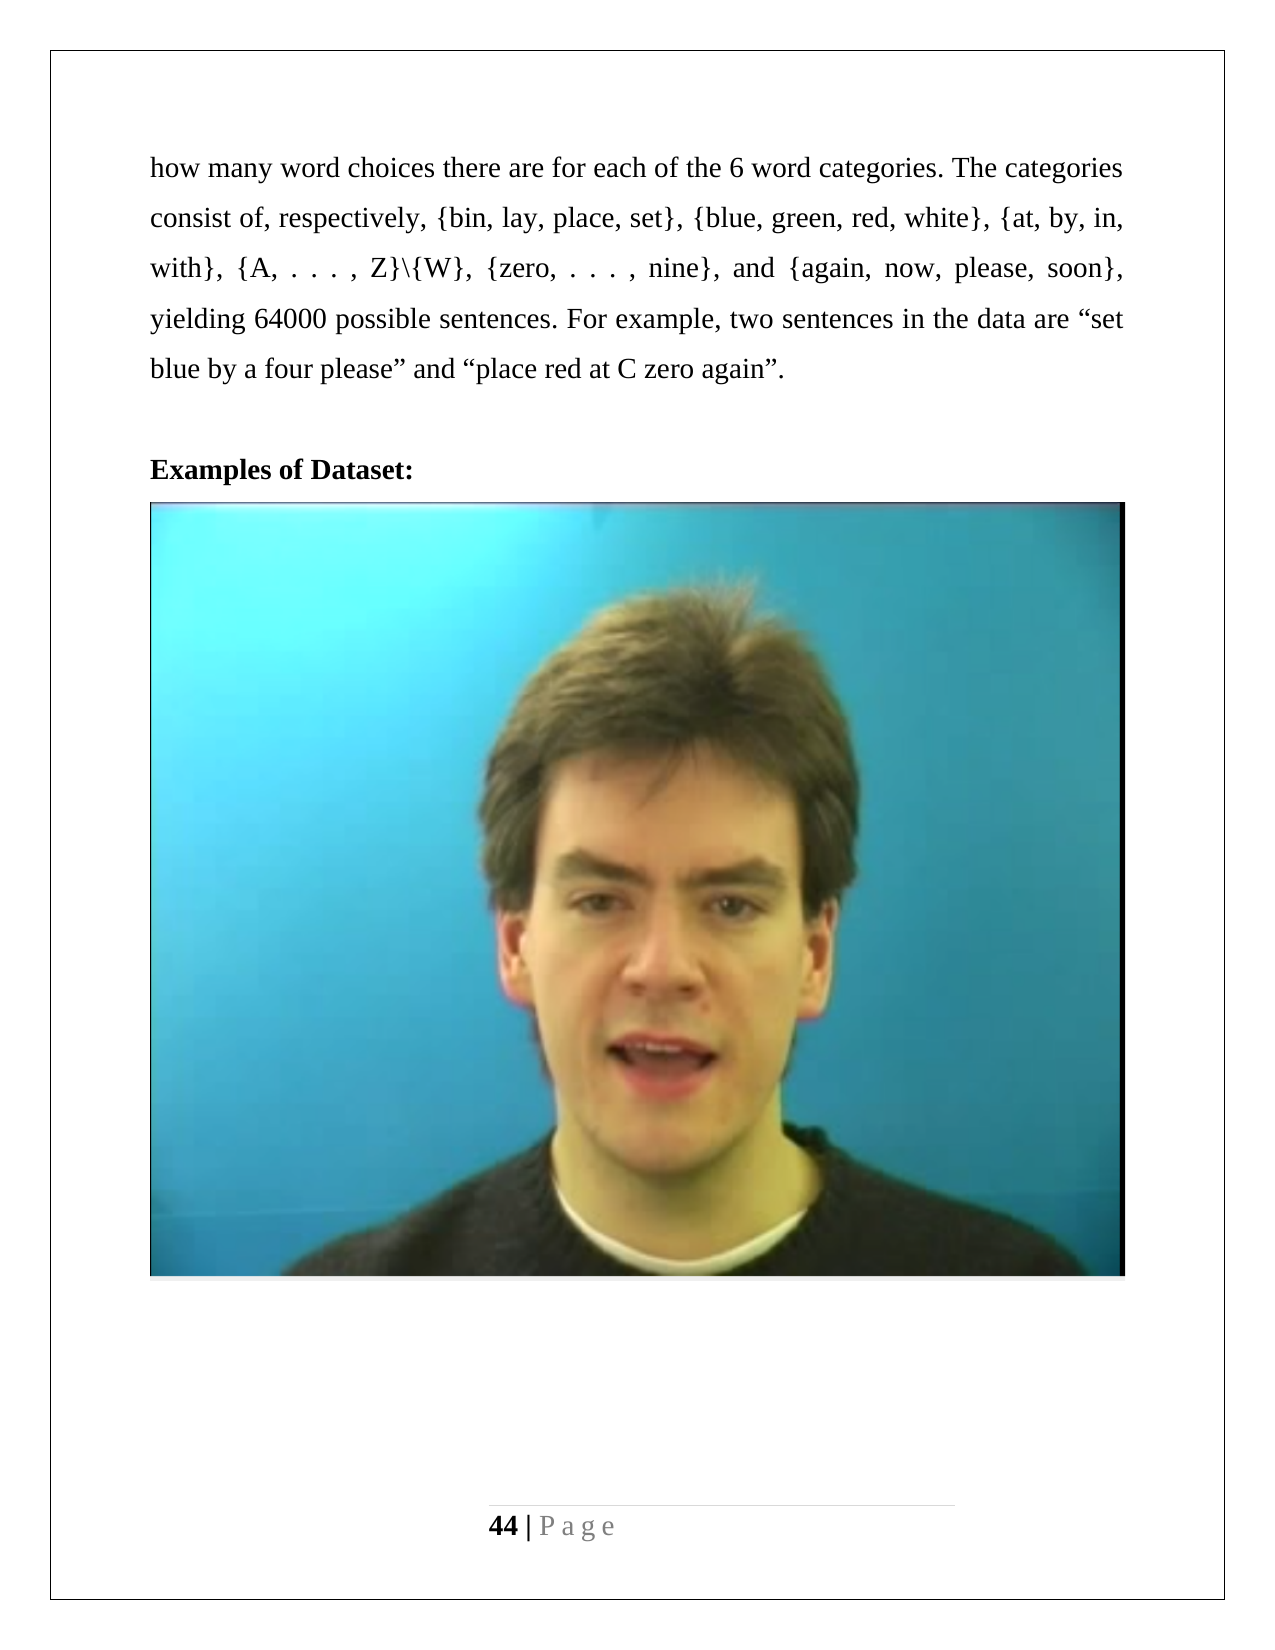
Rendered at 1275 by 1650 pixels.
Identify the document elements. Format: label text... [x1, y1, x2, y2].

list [150, 150, 1125, 385]
list Examples of Dataset: [150, 452, 1125, 485]
picture [150, 502, 1125, 1281]
